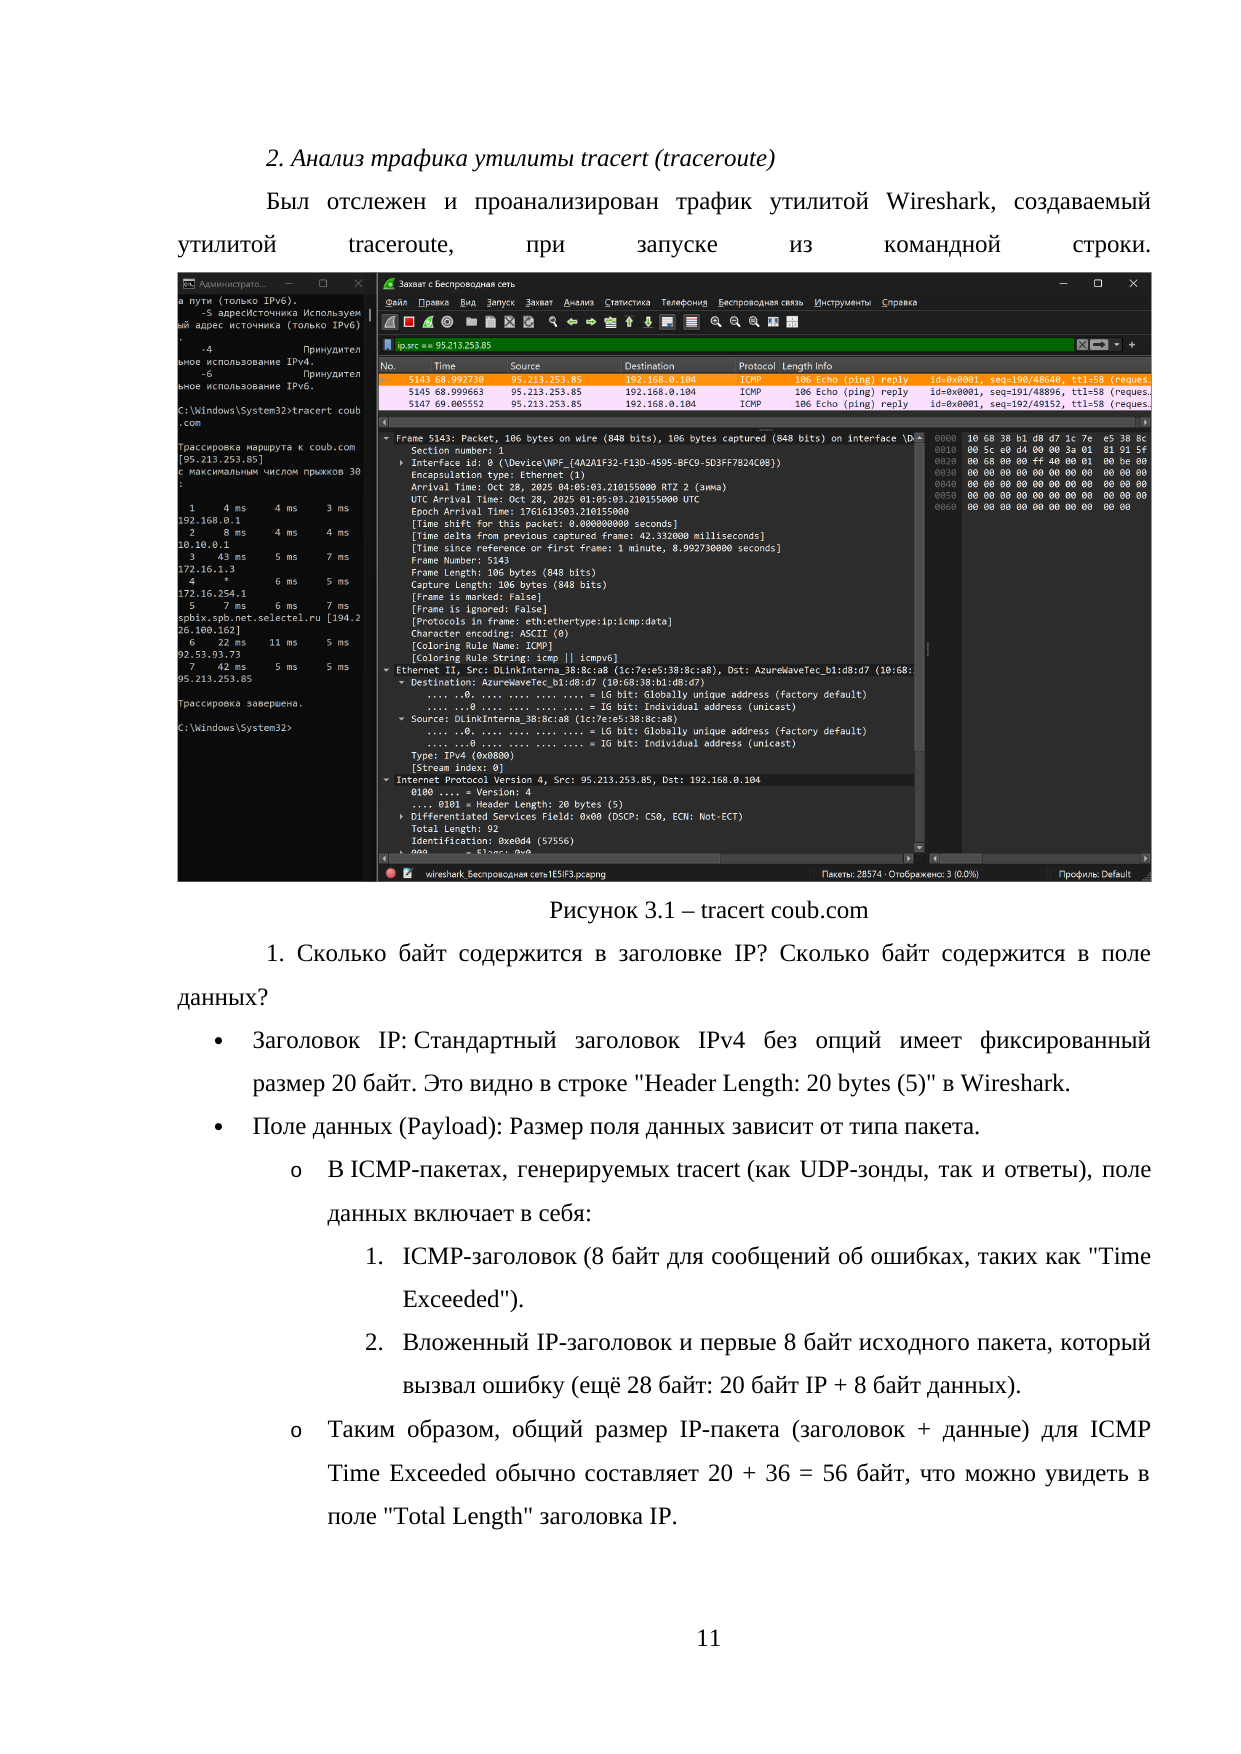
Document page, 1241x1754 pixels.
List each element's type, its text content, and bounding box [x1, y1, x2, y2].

list Вложенный IP-заголовок и первые 8 байт исходного пакета, который вызвал ошибку (ещё 28 байт: 20 байт IP + 8 байт данных). [365, 1327, 1152, 1399]
list Заголовок IP: Стандартный заголовок IPv4 без опций имеет фиксированный размер 20 байт. Это видно в строке "Header Length: 20 bytes (5)" в Wireshark. [215, 1025, 1152, 1097]
text Рисунок 3.1 – tracert coub.com [177, 895, 1152, 924]
text 2. Анализ трафика утилиты tracert (traceroute) [177, 143, 1152, 172]
list Таким образом, общий размер IP-пакета (заголовок + данные) для ICMP Time Exceeded обычно составляет 20 + 36 = 56 байт, что можно увидеть в поле "Total Length" заголовка IP. [290, 1414, 1152, 1529]
list В ICMP-пакетах, генерируемых tracert (как UDP-зонды, так и ответы), поле данных включает в себя: [290, 1154, 1152, 1227]
list ICMP-заголовок (8 байт для сообщений об ошибках, таких как "Time Exceeded"). [365, 1241, 1152, 1313]
list Поле данных (Payload): Размер поля данных зависит от типа пакета. [215, 1111, 1152, 1140]
text 1. Сколько байт содержится в заголовке IP? Сколько байт содержится в поле данных? [177, 938, 1152, 1010]
picture [177, 272, 1152, 882]
text Был отслежен и проанализирован трафик утилитой Wireshark, создаваемый утилитой traceroute, при запуске из командной строки. [177, 186, 1152, 272]
